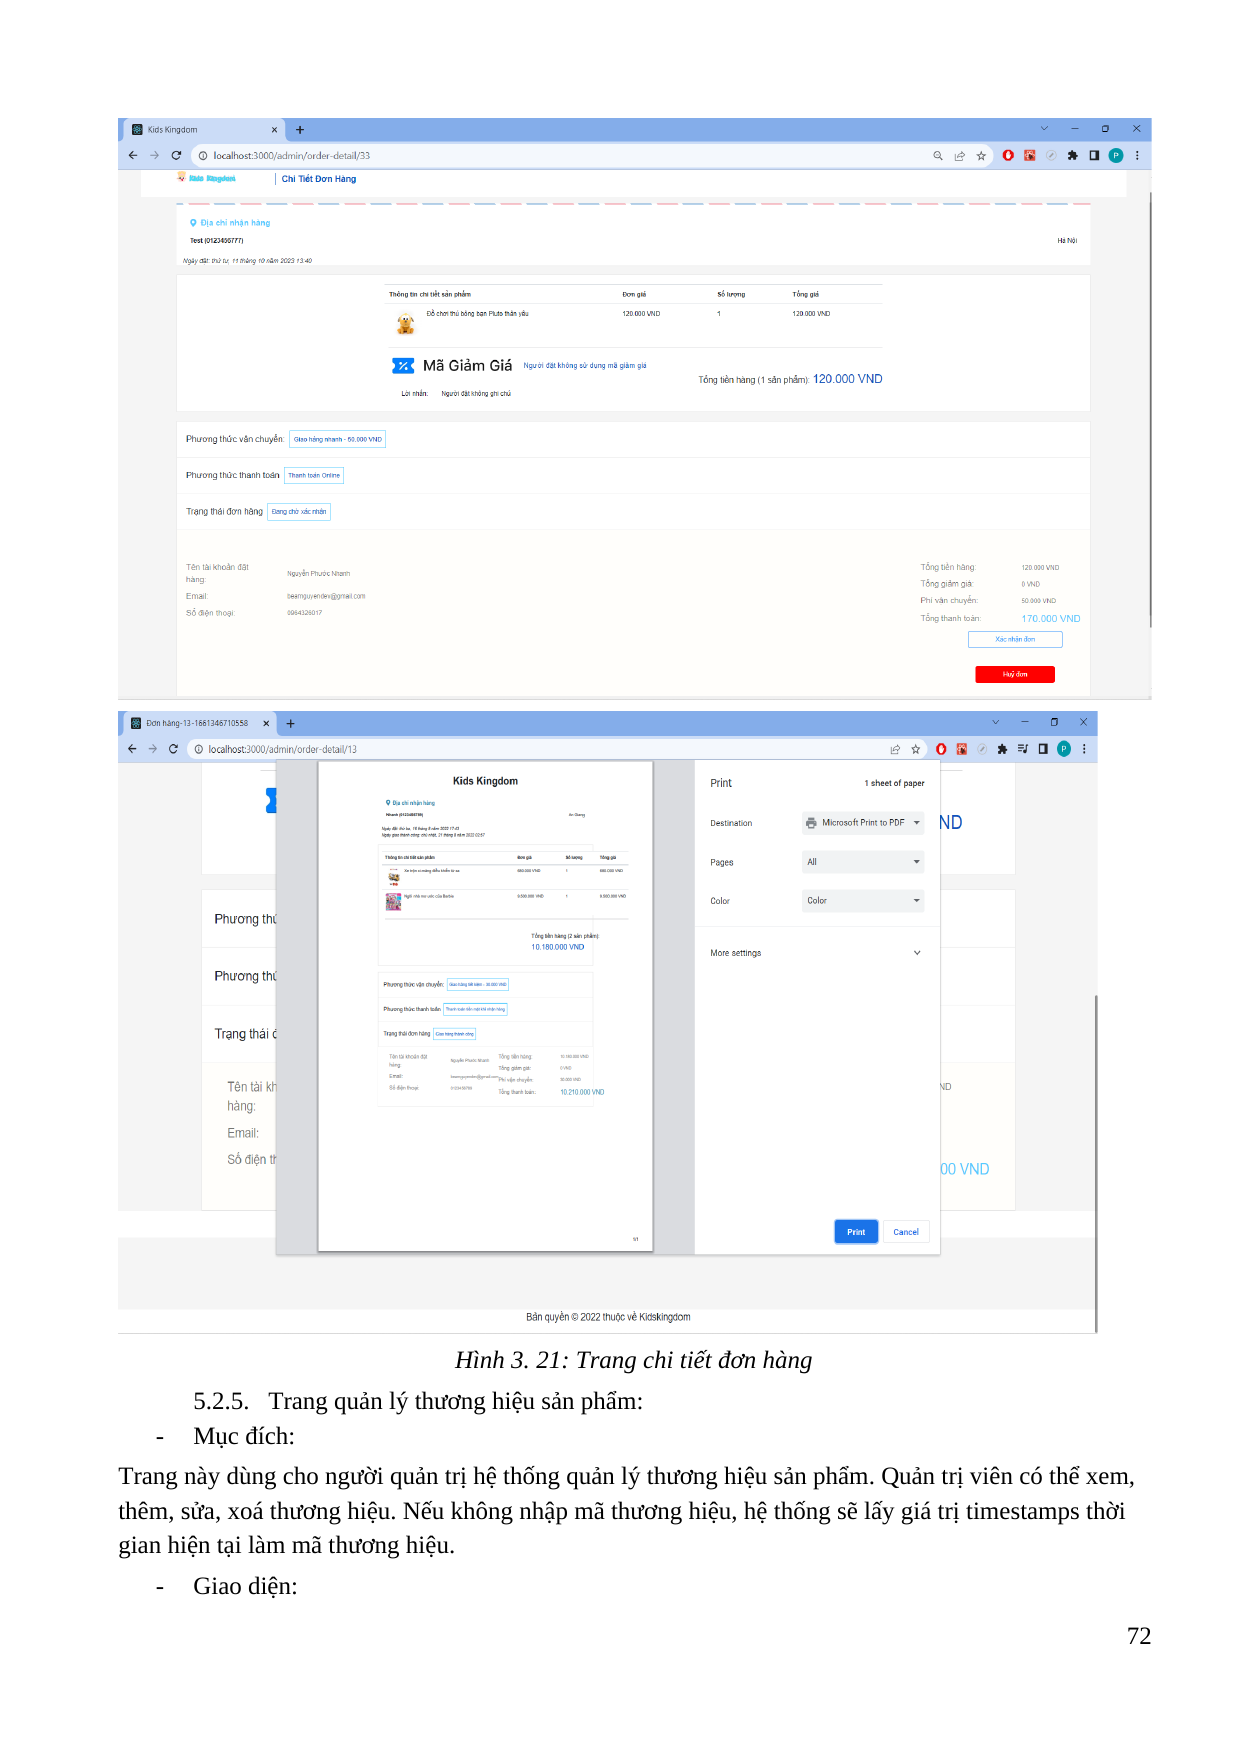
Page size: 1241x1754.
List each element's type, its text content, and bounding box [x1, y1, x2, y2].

picture [118, 118, 1152, 700]
list Mục đích: [156, 1421, 1152, 1449]
list Trang quản lý thương hiệu sản phẩm: [193, 1386, 1152, 1415]
text Trang này dùng cho người quản trị hệ thống quản lý thương hiệu sản phẩm. Quản trị viên có thể xem, thêm, sửa, xoá thương hiệu. Nếu không nhập mã thương hiệu, hệ thống sẽ lấy giá trị timestamps thời gian hiện tại làm mã thương hiệu. [118, 1461, 1152, 1559]
text Hình 3. 21: Trang chi tiết đơn hàng [118, 1346, 1152, 1374]
list Giao diện: [156, 1571, 1152, 1600]
picture [118, 711, 1098, 1334]
